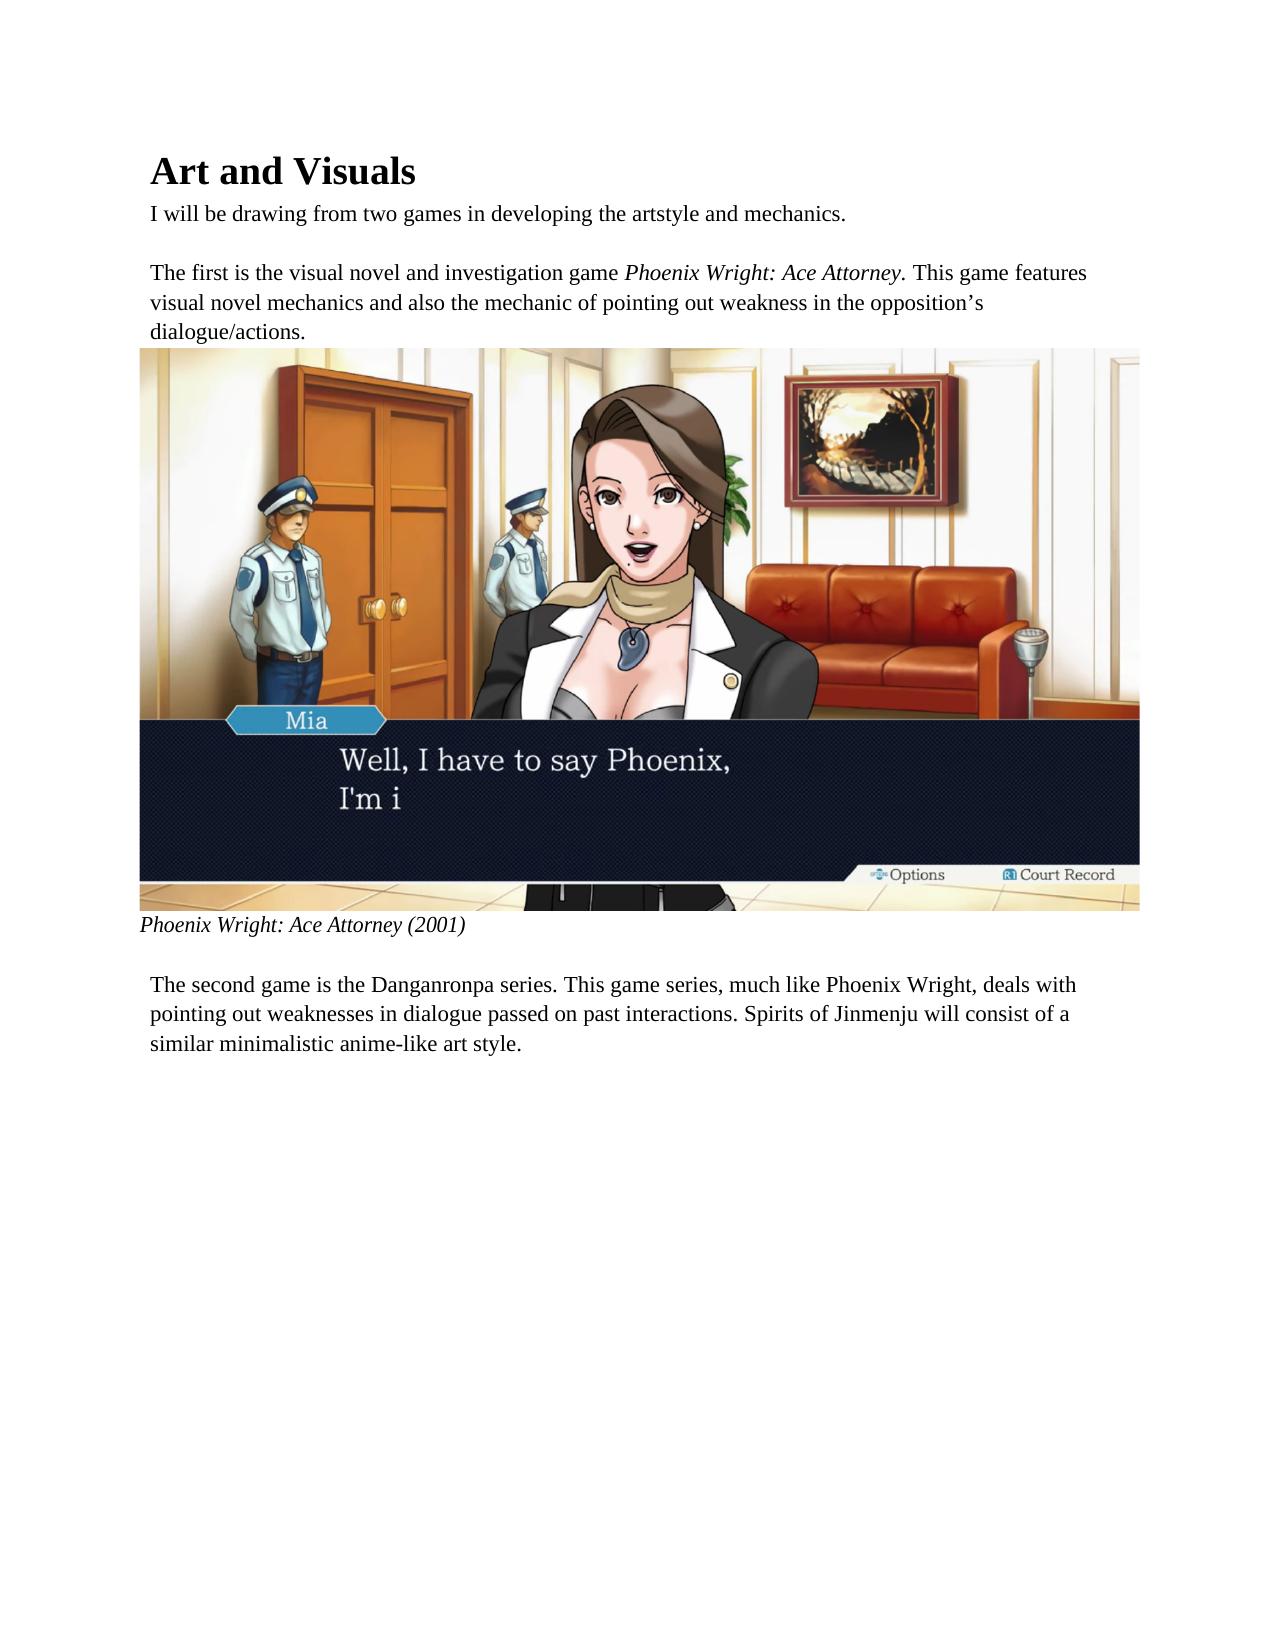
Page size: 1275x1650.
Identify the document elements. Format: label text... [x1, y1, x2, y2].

text Phoenix Wright: Ace Attorney (2001) [139, 911, 1139, 937]
text The first is the visual novel and investigation game Phoenix Wright: Ace Attorney. This game features visual novel mechanics and also the mechanic of pointing out weakness in the opposition’s dialogue/actions. [150, 259, 1122, 344]
subtitle Art and Visuals [150, 147, 1139, 193]
text I will be drawing from two games in developing the artstyle and mechanics. [150, 199, 1139, 226]
picture [139, 348, 1140, 911]
text The second game is the Danganronpa series. This game series, much like Phoenix Wright, deals with pointing out weaknesses in dialogue passed on past interactions. Spirits of Jinmenju will consist of a similar minimalistic anime-like art style. [150, 971, 1139, 1057]
